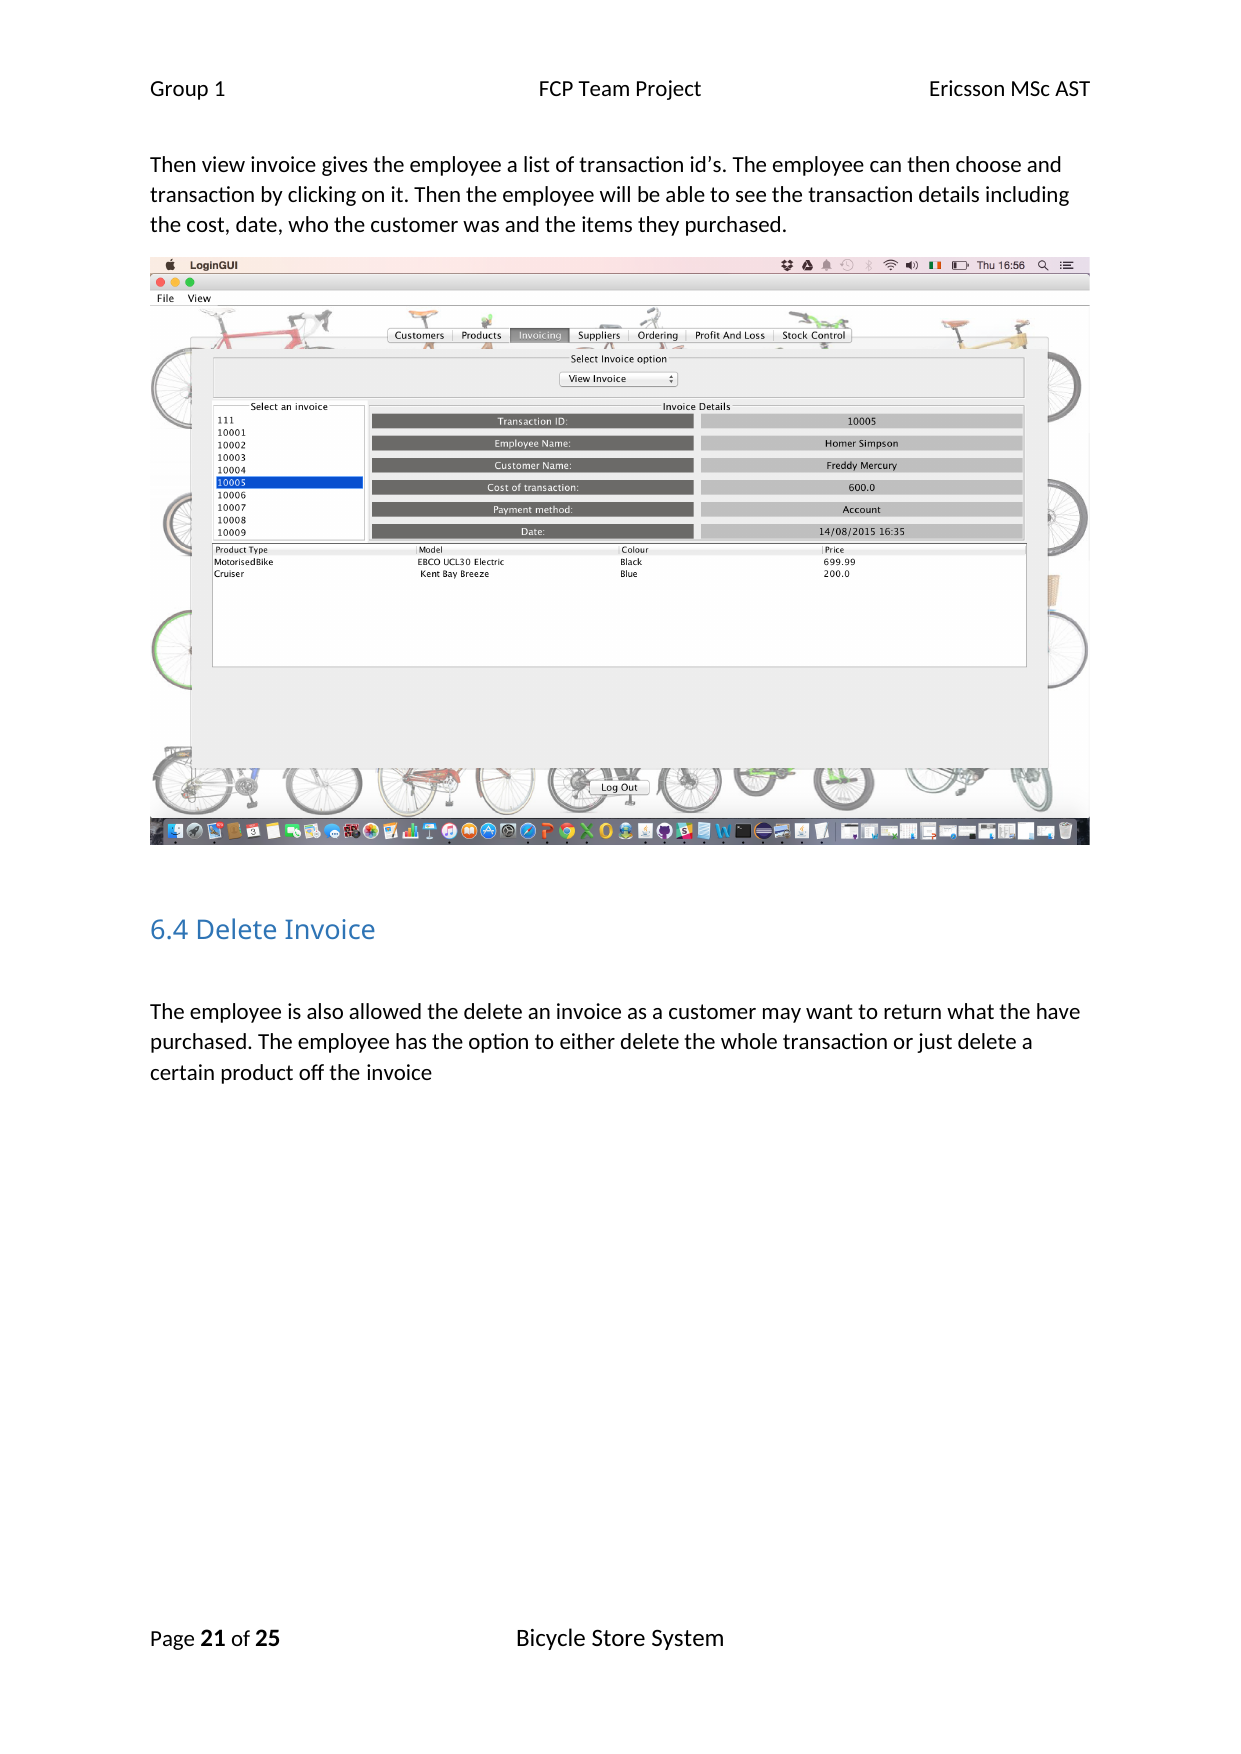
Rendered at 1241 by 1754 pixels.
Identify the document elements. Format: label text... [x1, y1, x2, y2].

subtitle 6.4 Delete Invoice [150, 911, 1090, 947]
text The employee is also allowed the delete an invoice as a customer may want to return what the have purchased. The employee has the option to either delete the whole transaction or just delete a certain product off the invoice [150, 997, 1090, 1086]
text Then view invoice gives the employee a list of transaction id’s. The employee can then choose and transaction by clicking on it. Then the employee will be able to see the transaction details including the cost, date, who the customer was and the items they purchased. [150, 150, 1090, 238]
picture [150, 257, 1090, 845]
